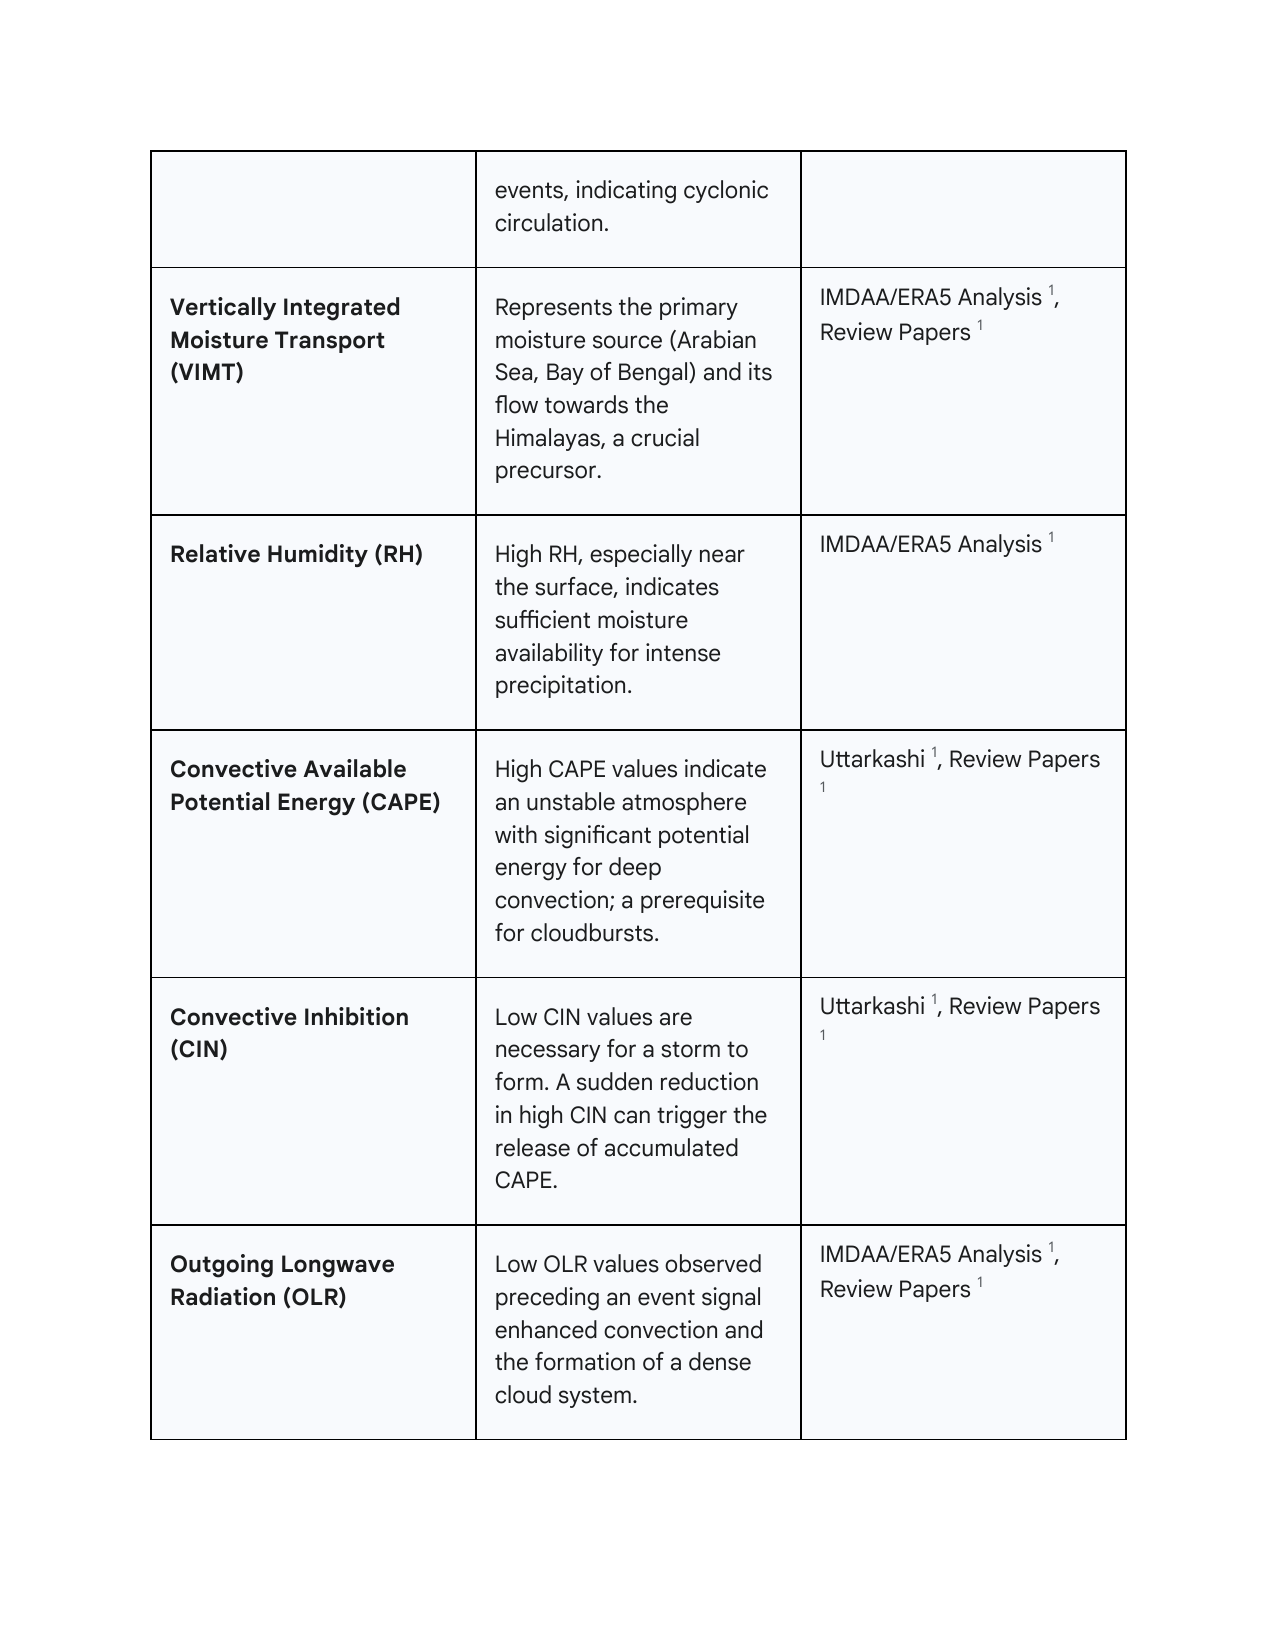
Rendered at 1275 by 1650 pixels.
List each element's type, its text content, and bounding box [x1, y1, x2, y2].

table_cell Convective Inhibition (CIN) [152, 978, 475, 1224]
table_cell Represents the primary moisture source (Arabian Sea, Bay of Bengal) and its flow towards the Himalayas, a crucial precursor. [477, 268, 800, 514]
table_cell High RH, especially near the surface, indicates sufficient moisture availability for intense precipitation. [477, 516, 800, 729]
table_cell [477, 152, 800, 267]
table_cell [152, 152, 475, 267]
table_cell Low OLR values observed preceding an event signal enhanced convection and the formation of a dense cloud system. [477, 1226, 800, 1439]
table_cell IMDAA/ERA5 Analysis 1 [802, 516, 1125, 729]
table_cell IMDAA/ERA5 Analysis 1, Review Papers 1 [802, 1226, 1125, 1439]
table_cell Outgoing Longwave Radiation (OLR) [152, 1226, 475, 1439]
table_cell Uttarkashi 1, Review Papers 1 [802, 978, 1125, 1224]
table_cell Convective Available Potential Energy (CAPE) [152, 731, 475, 976]
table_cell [802, 152, 1125, 267]
table_cell Vertically Integrated Moisture Transport (VIMT) [152, 268, 475, 514]
table_cell Uttarkashi 1, Review Papers 1 [802, 731, 1125, 976]
table_cell Relative Humidity (RH) [152, 516, 475, 729]
table_cell High CAPE values indicate an unstable atmosphere with significant potential energy for deep convection; a prerequisite for cloudbursts. [477, 731, 800, 976]
table_cell IMDAA/ERA5 Analysis 1, Review Papers 1 [802, 268, 1125, 514]
table_cell Low CIN values are necessary for a storm to form. A sudden reduction in high CIN can trigger the release of accumulated CAPE. [477, 978, 800, 1224]
